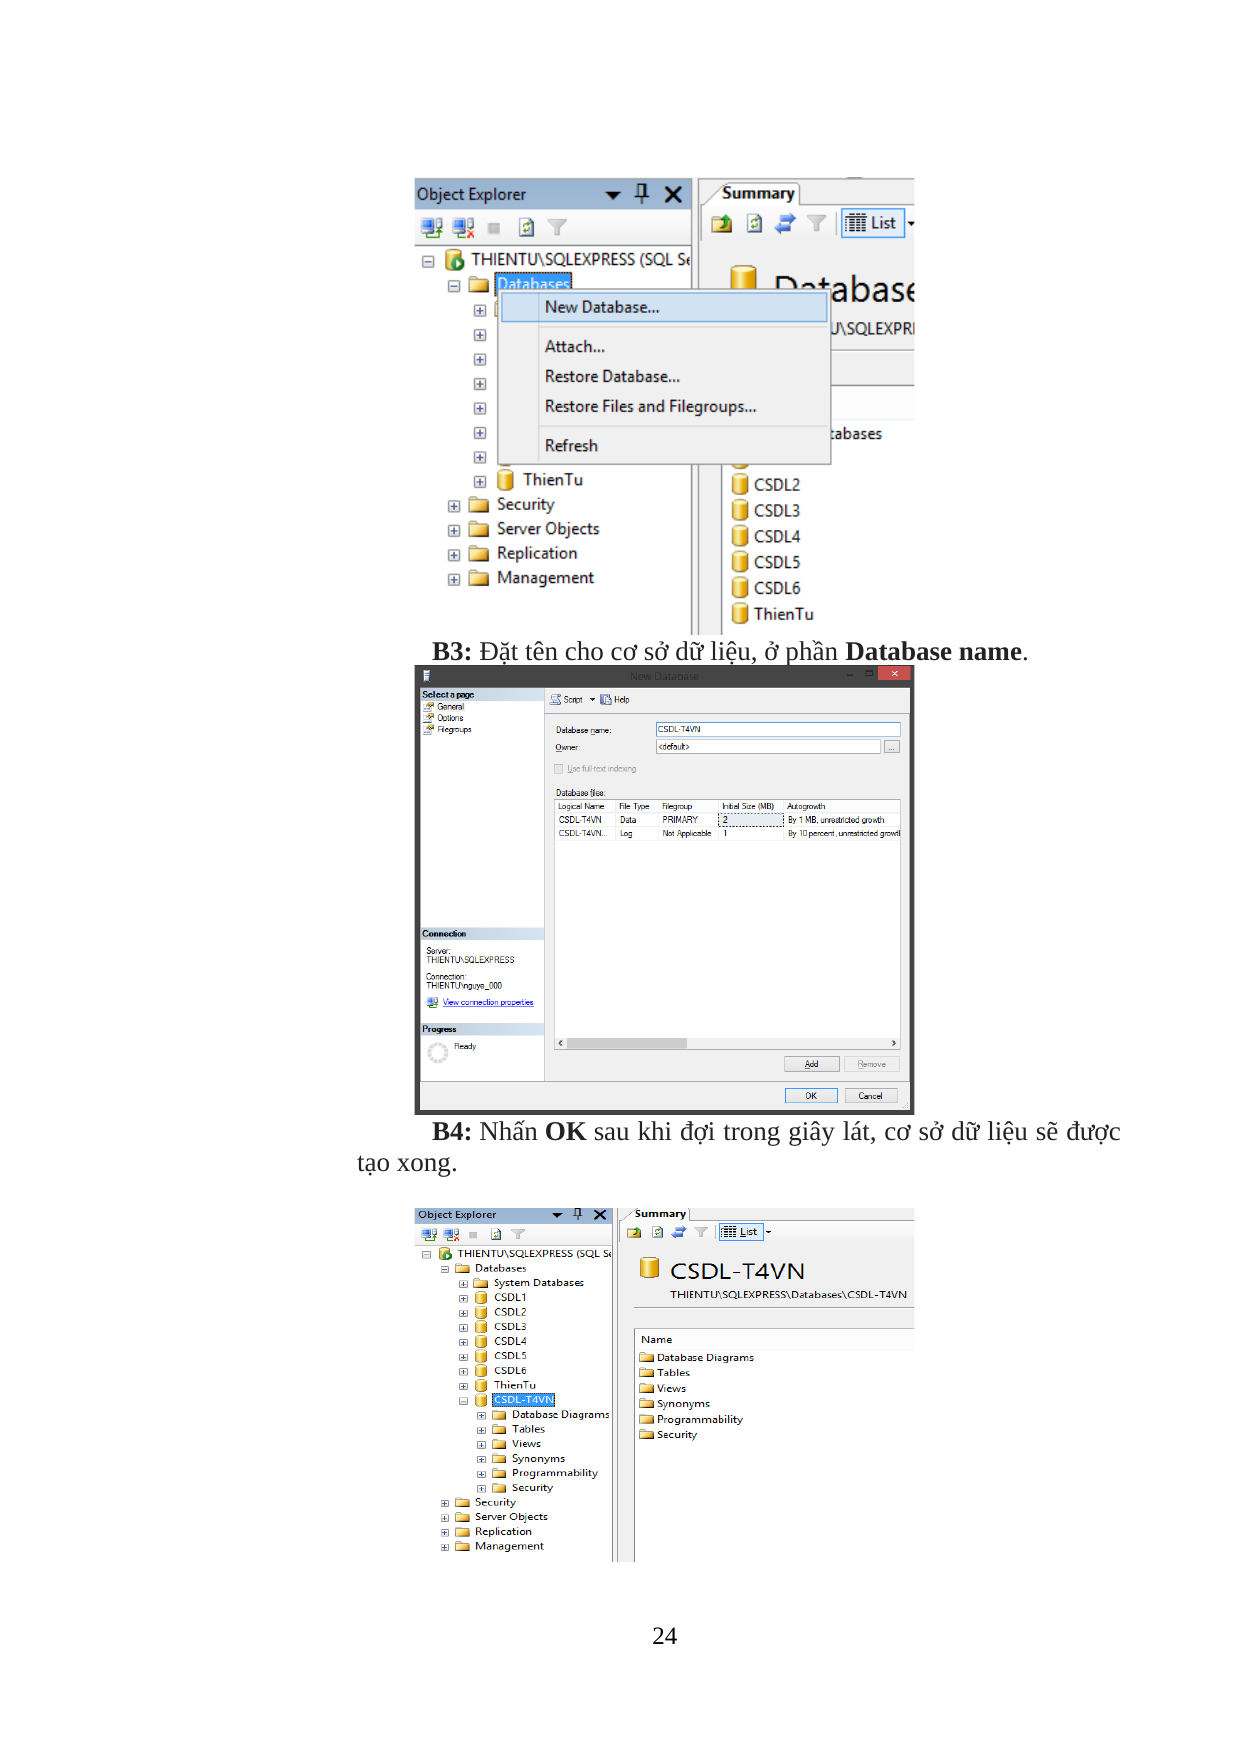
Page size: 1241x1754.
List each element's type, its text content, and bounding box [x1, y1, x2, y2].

picture [414, 1208, 915, 1562]
picture [414, 665, 915, 1115]
text B4: Nhấn OK sau khi đợi trong giây lát, cơ sở dữ liệu sẽ được tạo xong. [357, 1114, 1122, 1177]
picture [414, 177, 915, 635]
text B3: Đặt tên cho cơ sở dữ liệu, ở phần Database name. [357, 635, 1122, 666]
